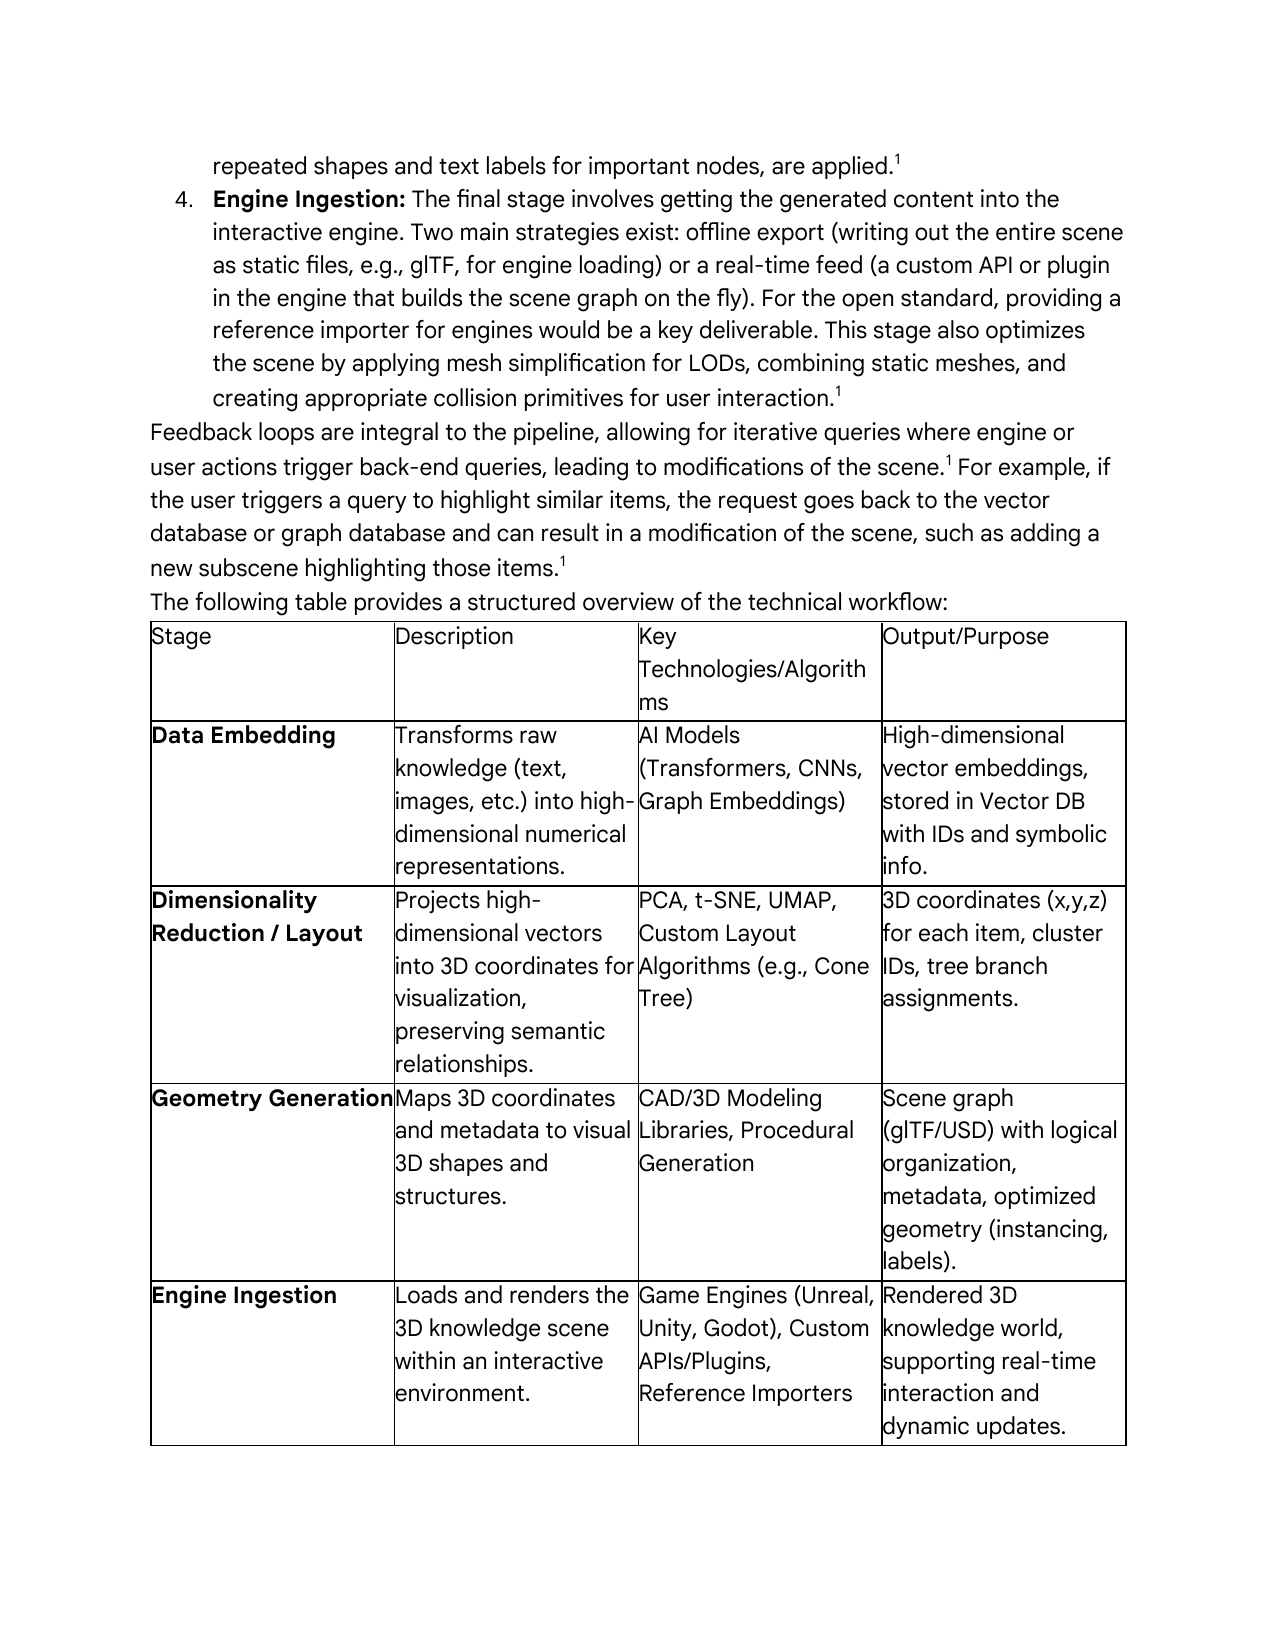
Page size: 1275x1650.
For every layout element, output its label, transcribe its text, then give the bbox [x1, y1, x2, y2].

text Feedback loops are integral to the pipeline, allowing for iterative queries where engine or user actions trigger back-end queries, leading to modifications of the scene.1 For example, if the user triggers a query to highlight similar items, the request goes back to the vector database or graph database and can result in a modification of the scene, such as adding a new subscene highlighting those items.1 [150, 418, 1125, 584]
table_header Description [395, 622, 638, 720]
table_cell Rendered 3D knowledge world, supporting real-time interaction and dynamic updates. [883, 1282, 1125, 1445]
list Engine Ingestion: The final stage involves getting the generated content into the interactive engine. Two main strategies exist: offline export (writing out the entire scene as static files, e.g., glTF, for engine loading) or a real-time feed (a custom API or plugin in the engine that builds the scene graph on the fly). For the open standard, providing a reference importer for engines would be a key deliverable. This stage also optimizes the scene by applying mesh simplification for LODs, combining static meshes, and creating appropriate collision primitives for user interaction.1 [175, 186, 1125, 414]
table_header Output/Purpose [883, 622, 1125, 720]
table_header Key Technologies/Algorithms [639, 622, 882, 720]
table_cell Geometry Generation [152, 1084, 394, 1280]
table_cell Loads and renders the 3D knowledge scene within an interactive environment. [395, 1282, 638, 1445]
table_cell High-dimensional vector embeddings, stored in Vector DB with IDs and symbolic info. [883, 722, 1125, 885]
table_cell Projects high-dimensional vectors into 3D coordinates for visualization, preserving semantic relationships. [395, 887, 638, 1082]
table_cell Scene graph (glTF/USD) with logical organization, metadata, optimized geometry (instancing, labels). [883, 1084, 1125, 1280]
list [175, 150, 1125, 181]
table_cell PCA, t-SNE, UMAP, Custom Layout Algorithms (e.g., Cone Tree) [639, 887, 881, 1082]
table_cell 3D coordinates (x,y,z) for each item, cluster IDs, tree branch assignments. [883, 887, 1125, 1082]
table_cell Maps 3D coordinates and metadata to visual 3D shapes and structures. [395, 1084, 638, 1280]
table_header Stage [152, 622, 394, 720]
table_cell Game Engines (Unreal, Unity, Godot), Custom APIs/Plugins, Reference Importers [639, 1282, 881, 1445]
table_cell Transforms raw knowledge (text, images, etc.) into high-dimensional numerical representations. [395, 722, 638, 885]
table_cell Engine Ingestion [152, 1282, 394, 1445]
table_cell Data Embedding [152, 722, 394, 885]
table_cell CAD/3D Modeling Libraries, Procedural Generation [639, 1084, 881, 1280]
text The following table provides a structured overview of the technical workflow: [150, 588, 1125, 617]
table_cell AI Models (Transformers, CNNs, Graph Embeddings) [639, 722, 881, 885]
table_cell Dimensionality Reduction / Layout [152, 887, 394, 1082]
